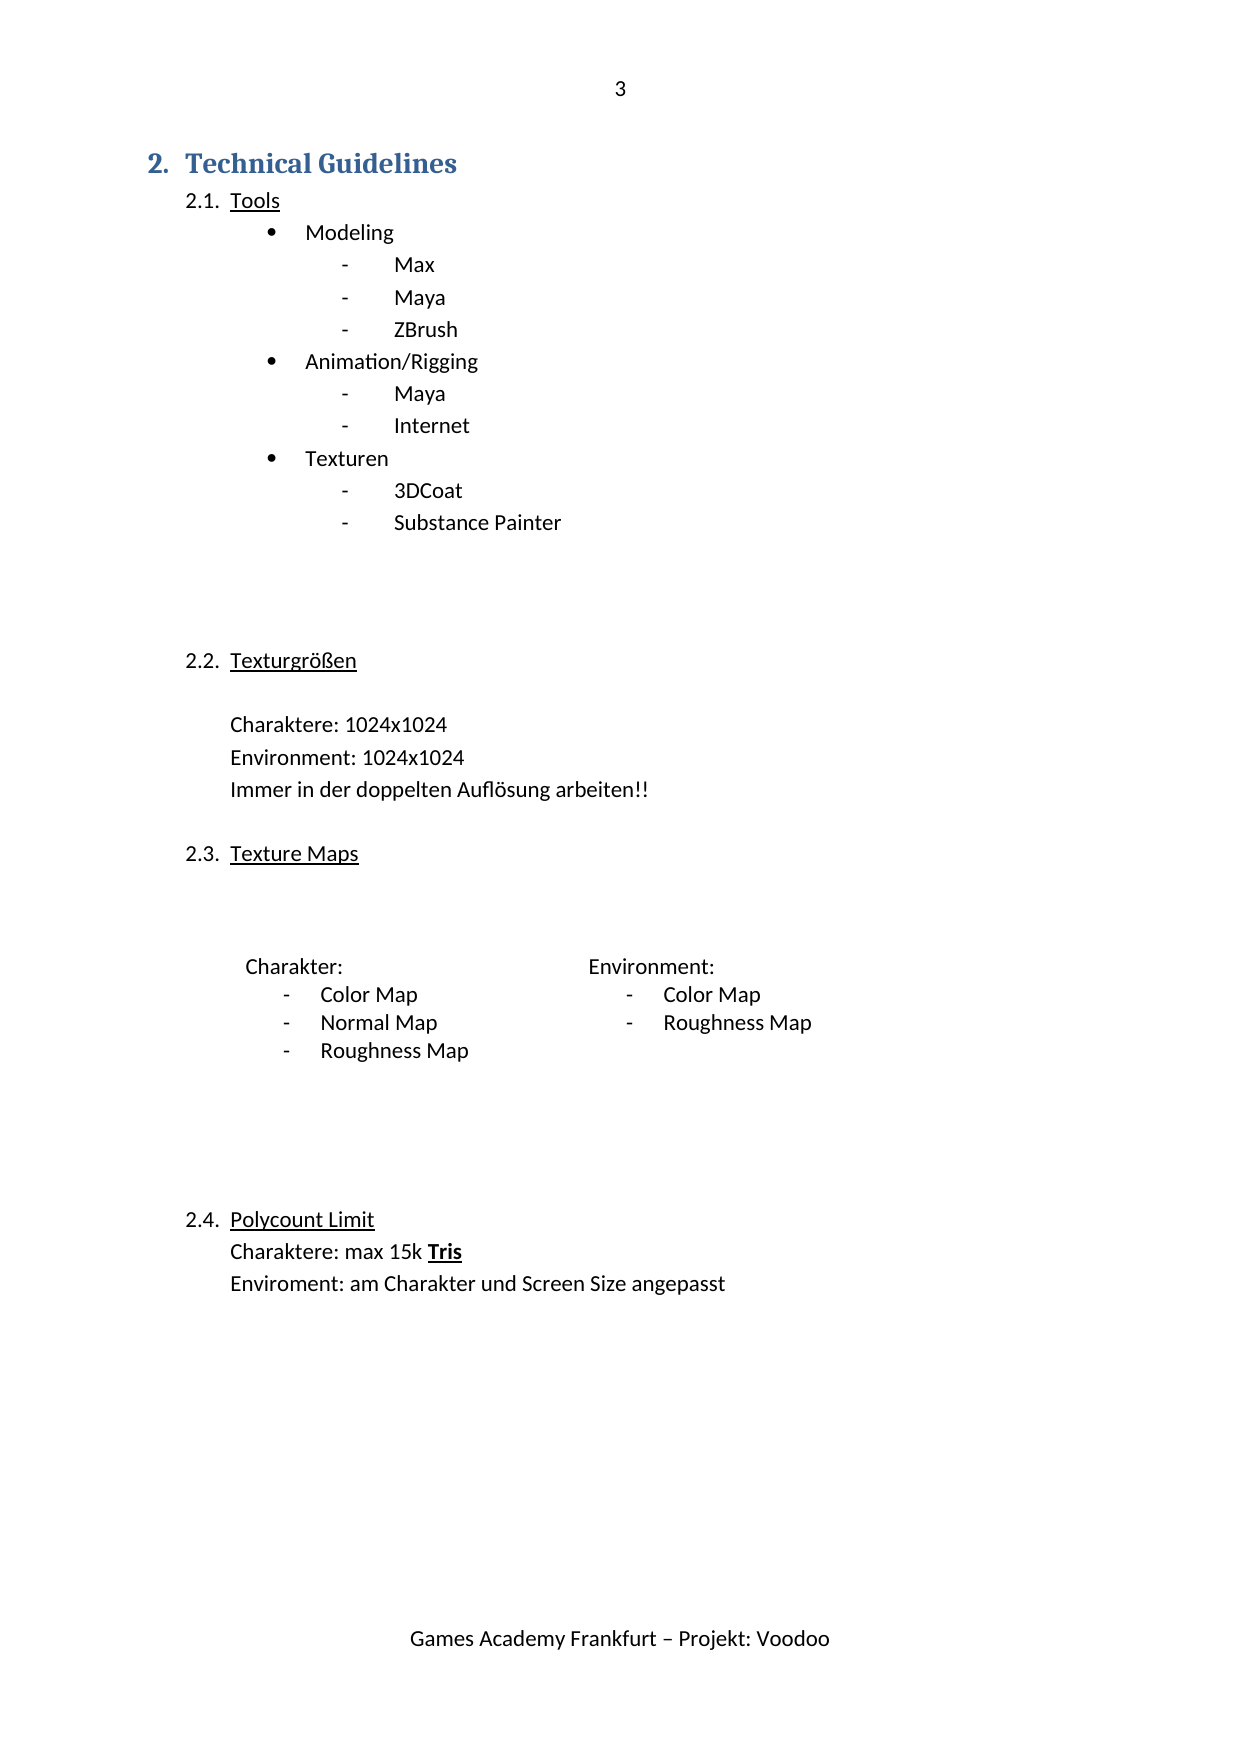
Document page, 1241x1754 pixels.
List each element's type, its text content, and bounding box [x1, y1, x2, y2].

list Tools [185, 186, 1093, 214]
list Charaktere: 1024x1024 [230, 711, 1093, 739]
list Internet [341, 411, 1093, 439]
list Polycount Limit Charaktere: max 15k Tris Enviroment: am Charakter und Screen Size angepasst [185, 1205, 1093, 1297]
table_header Environment: Color Map Roughness Map [577, 952, 1006, 1144]
list Maya [341, 379, 1093, 407]
list Animation/Rigging [268, 347, 1093, 375]
list Texture Maps [185, 839, 1093, 867]
list Modeling [268, 218, 1093, 246]
subtitle Technical Guidelines [148, 148, 1093, 181]
list Texturen [268, 444, 1093, 472]
list Environment: 1024x1024 [230, 743, 1093, 771]
list 3DCoat [341, 476, 1093, 504]
list Max [341, 251, 1093, 278]
list ZBrush [341, 315, 1093, 343]
table_header Charakter: Color Map Normal Map Roughness Map [234, 952, 577, 1144]
list Texturgrößen [185, 646, 1093, 674]
list Immer in der doppelten Auflösung arbeiten!! [230, 775, 1093, 803]
list Substance Painter [341, 508, 1093, 536]
list Maya [341, 283, 1093, 311]
